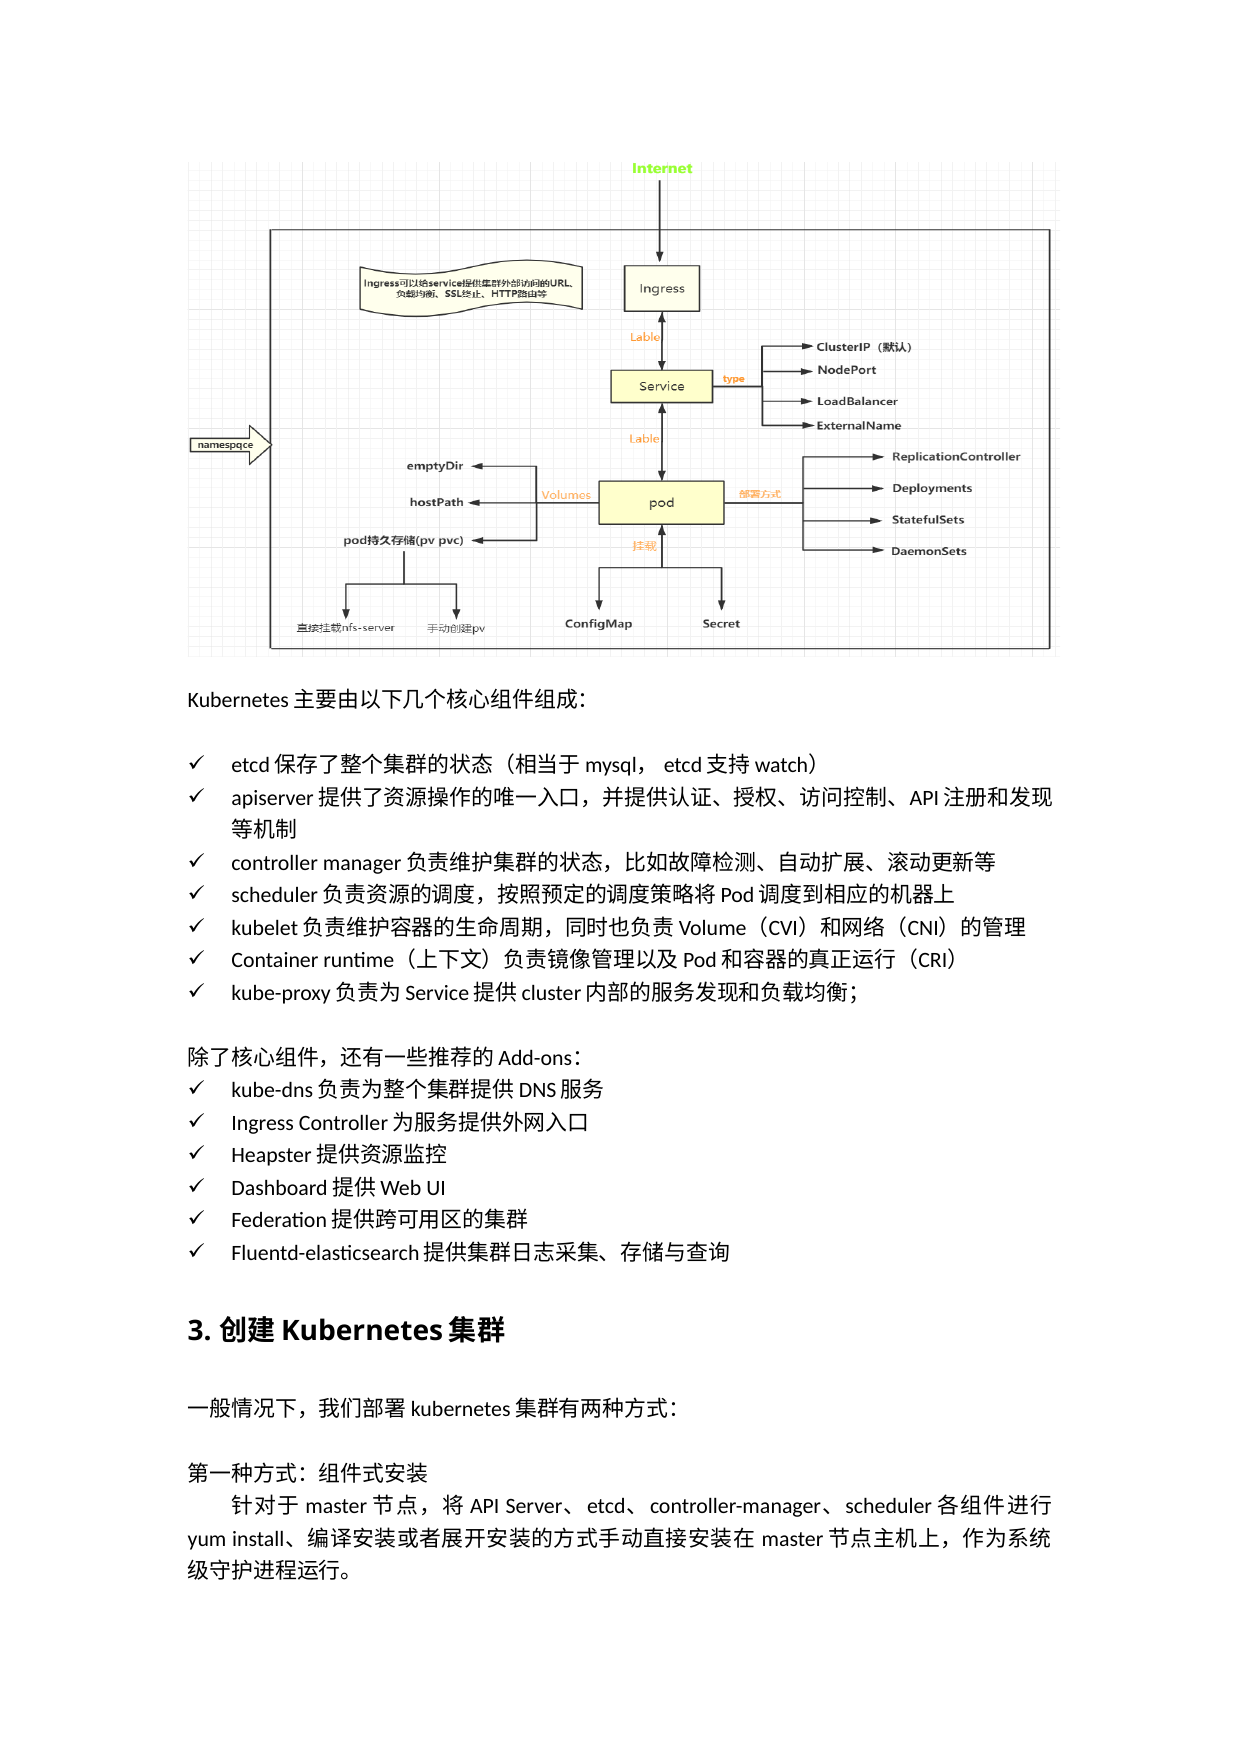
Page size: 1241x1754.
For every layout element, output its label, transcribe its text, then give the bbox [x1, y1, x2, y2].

list Fluentd-elasticsearch提供集群日志采集、存储与查询 [187, 1234, 1053, 1267]
text 一般情况下，我们部署kubernetes集群有两种方式： [187, 1390, 1053, 1423]
list Dashboard提供Web UI [187, 1169, 1053, 1202]
list kube-dns负责为整个集群提供DNS服务 [187, 1072, 1053, 1104]
list controller manager负责维护集群的状态，比如故障检测、自动扩展、滚动更新等 [187, 844, 1053, 877]
list kubelet负责维护容器的生命周期，同时也负责Volume（CVI）和网络（CNI）的管理 [187, 909, 1053, 942]
list Federation提供跨可用区的集群 [187, 1202, 1053, 1234]
text Kubernetes主要由以下几个核心组件组成： [187, 682, 1053, 714]
list apiserver提供了资源操作的唯一入口，并提供认证、授权、访问控制、API注册和发现等机制 [187, 779, 1053, 844]
text 第一种方式：组件式安装 [187, 1455, 1053, 1488]
list scheduler负责资源的调度，按照预定的调度策略将Pod调度到相应的机器上 [187, 877, 1053, 909]
list etcd保存了整个集群的状态（相当于mysql， etcd支持watch） [187, 747, 1053, 779]
subtitle 创建Kubernetes集群 [187, 1296, 1053, 1361]
list Ingress Controller为服务提供外网入口 [187, 1104, 1053, 1137]
list kube-proxy负责为Service提供cluster内部的服务发现和负载均衡； [187, 974, 1053, 1007]
text 除了核心组件，还有一些推荐的Add-ons： [187, 1039, 1053, 1072]
list Heapster提供资源监控 [187, 1137, 1053, 1169]
list Container runtime（上下文）负责镜像管理以及Pod和容器的真正运行（CRI） [187, 942, 1053, 974]
picture [187, 162, 1060, 657]
text 针对于master节点，将API Server、etcd、controller-manager、scheduler各组件进行yum install、编译安装或者展开安装的方式手动直接安装在master节点主机上，作为系统级守护进程运行。 [187, 1488, 1053, 1585]
